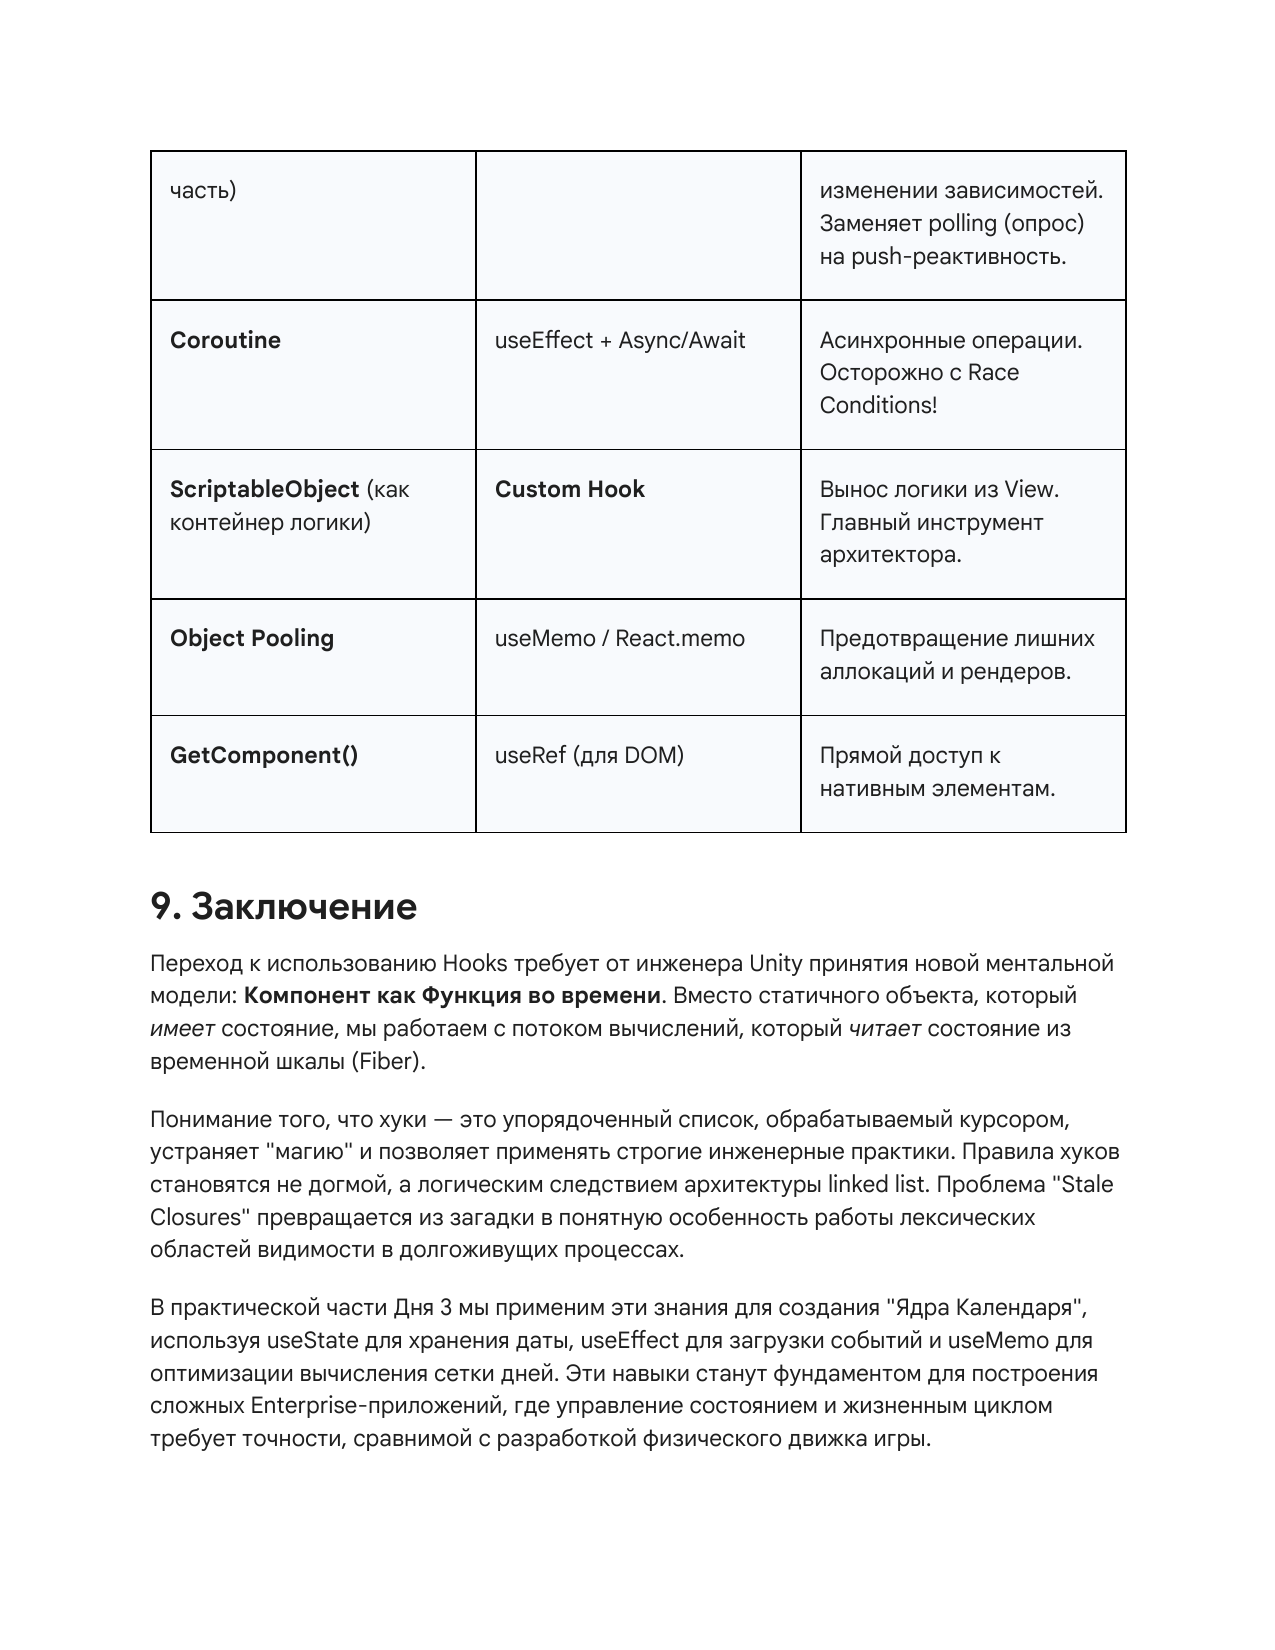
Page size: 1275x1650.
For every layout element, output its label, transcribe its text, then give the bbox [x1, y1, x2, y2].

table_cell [152, 152, 475, 299]
table_cell Асинхронные операции. Осторожно с Race Conditions! [802, 301, 1125, 449]
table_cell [802, 152, 1125, 299]
table_cell GetComponent() [152, 716, 475, 831]
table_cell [477, 152, 800, 299]
table_cell Предотвращение лишних аллокаций и рендеров. [802, 600, 1125, 715]
table_cell Custom Hook [477, 450, 800, 598]
table_cell Coroutine [152, 301, 475, 449]
table_cell Object Pooling [152, 600, 475, 715]
text Переход к использованию Hooks требует от инженера Unity принятия новой ментальной модели: Компонент как Функция во времени. Вместо статичного объекта, который имеет состояние, мы работаем с потоком вычислений, который читает состояние из временной шкалы (Fiber). [150, 949, 1125, 1076]
table_cell useRef (для DOM) [477, 716, 800, 831]
table_cell Прямой доступ к нативным элементам. [802, 716, 1125, 831]
table_cell useMemo / React.memo [477, 600, 800, 715]
text В практической части Дня 3 мы применим эти знания для создания "Ядра Календаря", используя useState для хранения даты, useEffect для загрузки событий и useMemo для оптимизации вычисления сетки дней. Эти навыки станут фундаментом для построения сложных Enterprise-приложений, где управление состоянием и жизненным циклом требует точности, сравнимой с разработкой физического движка игры. [150, 1293, 1125, 1453]
table_cell Вынос логики из View. Главный инструмент архитектора. [802, 450, 1125, 598]
text Понимание того, что хуки — это упорядоченный список, обрабатываемый курсором, устраняет "магию" и позволяет применять строгие инженерные практики. Правила хуков становятся не догмой, а логическим следствием архитектуры linked list. Проблема "Stale Closures" превращается из загадки в понятную особенность работы лексических областей видимости в долгоживущих процессах. [150, 1105, 1125, 1264]
table_cell ScriptableObject (как контейнер логики) [152, 450, 475, 598]
table_cell useEffect + Async/Await [477, 301, 800, 449]
subtitle 9. Заключение [150, 883, 1125, 930]
